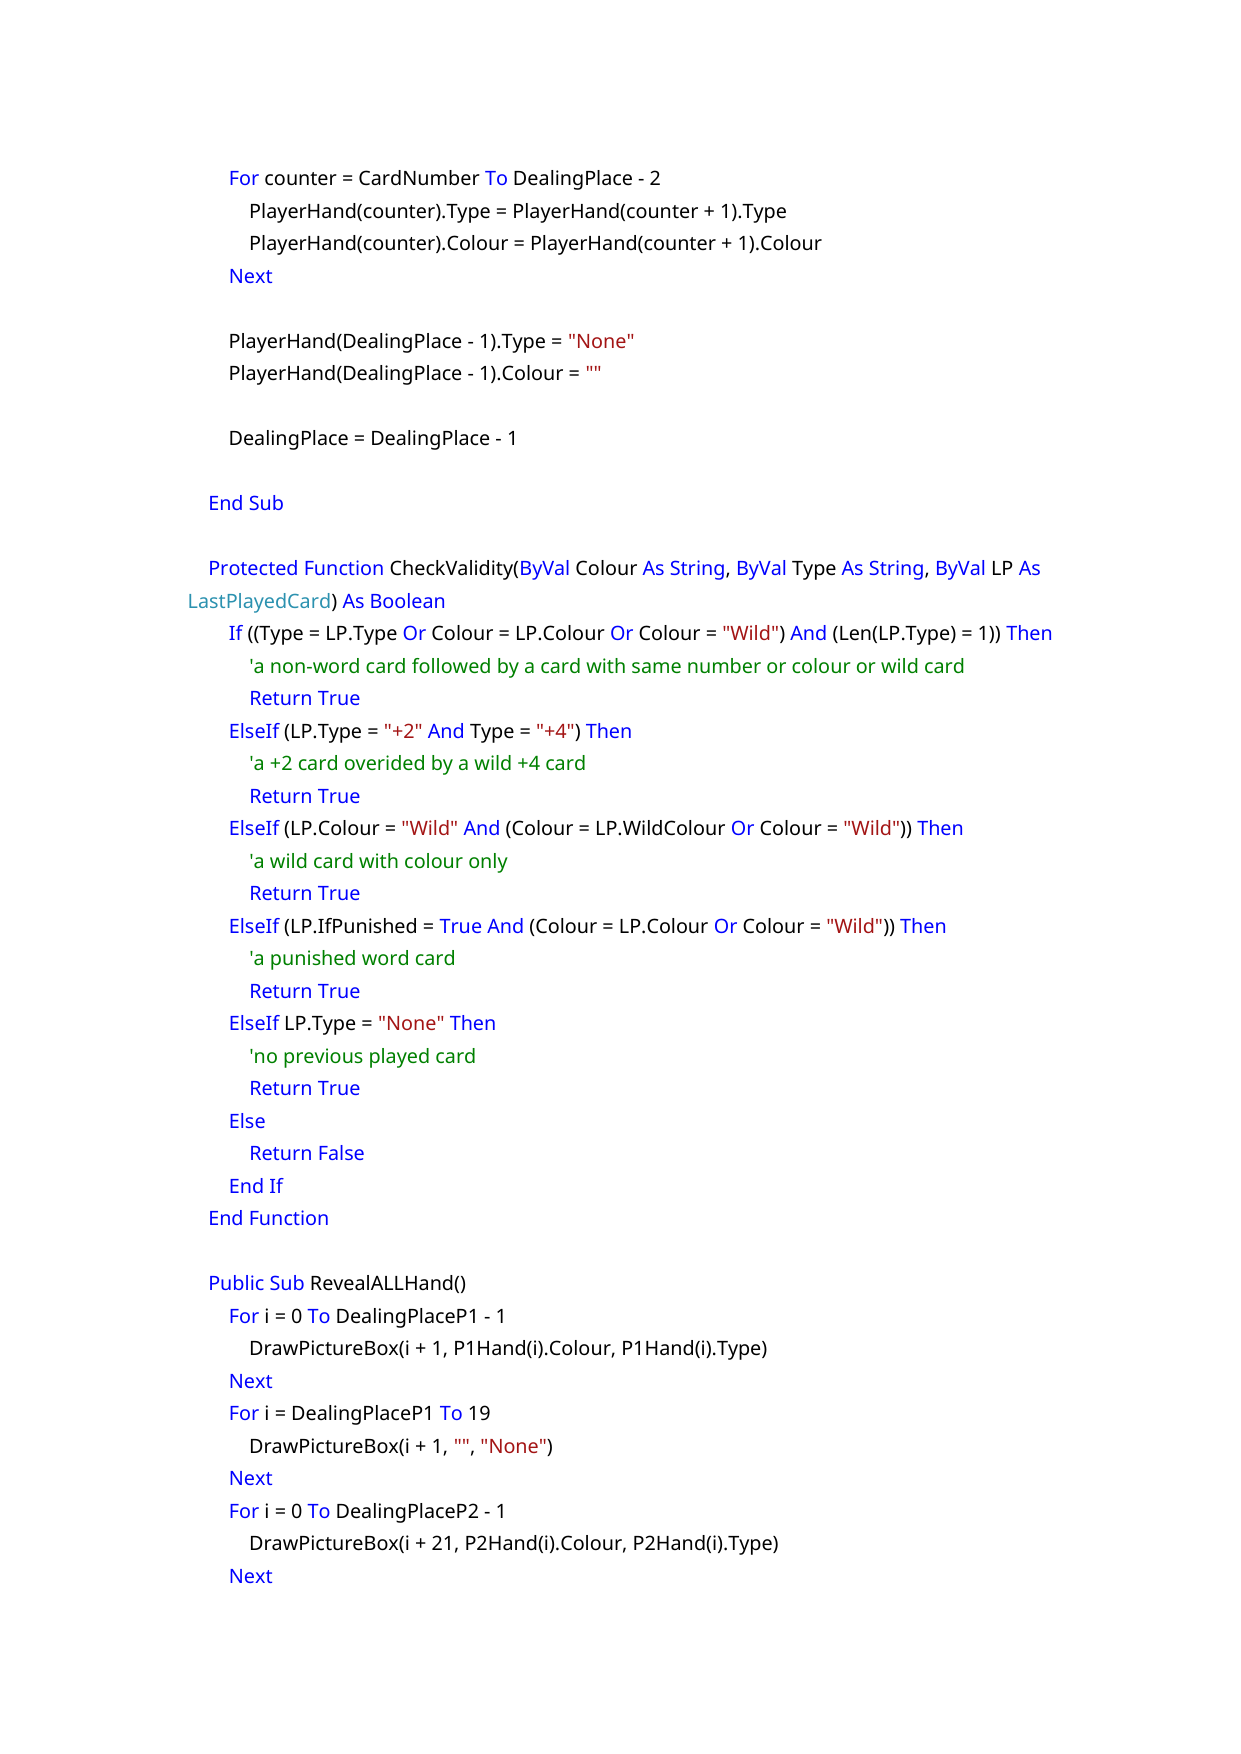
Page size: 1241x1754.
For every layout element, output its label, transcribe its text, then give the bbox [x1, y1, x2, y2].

text PlayerHand(DealingPlace - 1).Type = "None" [187, 324, 1053, 357]
text Return True [187, 682, 1053, 714]
text ElseIf (LP.Colour = "Wild" And (Colour = LP.WildColour Or Colour = "Wild")) Then [187, 812, 1053, 844]
text DrawPictureBox(i + 1, "", "None") [187, 1429, 1053, 1462]
text DrawPictureBox(i + 1, P1Hand(i).Colour, P1Hand(i).Type) [187, 1332, 1053, 1364]
text Return False [187, 1137, 1053, 1169]
text If ((Type = LP.Type Or Colour = LP.Colour Or Colour = "Wild") And (Len(LP.Type) = 1)) Then [187, 617, 1053, 649]
text ElseIf LP.Type = "None" Then [187, 1007, 1053, 1039]
text Next [187, 1364, 1053, 1397]
text Public Sub RevealALLHand() [187, 1267, 1053, 1299]
text PlayerHand(counter).Colour = PlayerHand(counter + 1).Colour [187, 227, 1053, 259]
text 'a +2 card overided by a wild +4 card [187, 747, 1053, 779]
text Next [187, 259, 1053, 292]
text ElseIf (LP.Type = "+2" And Type = "+4") Then [187, 714, 1053, 747]
text Else [187, 1104, 1053, 1137]
text Return True [187, 974, 1053, 1007]
text 'a punished word card [187, 942, 1053, 974]
text ElseIf (LP.IfPunished = True And (Colour = LP.Colour Or Colour = "Wild")) Then [187, 909, 1053, 942]
text End If [187, 1169, 1053, 1202]
text Return True [187, 877, 1053, 909]
text Next [187, 1559, 1053, 1592]
text Return True [187, 1072, 1053, 1104]
text Next [187, 1462, 1053, 1494]
text For i = 0 To DealingPlaceP1 - 1 [187, 1299, 1053, 1332]
text Return True [187, 779, 1053, 812]
text For i = DealingPlaceP1 To 19 [187, 1397, 1053, 1429]
text PlayerHand(counter).Type = PlayerHand(counter + 1).Type [187, 194, 1053, 227]
text 'no previous played card [187, 1039, 1053, 1072]
text 'a wild card with colour only [187, 844, 1053, 877]
text End Function [187, 1202, 1053, 1234]
text Protected Function CheckValidity(ByVal Colour As String, ByVal Type As String, ByVal LP As LastPlayedCard) As Boolean [187, 552, 1053, 617]
text For i = 0 To DealingPlaceP2 - 1 [187, 1494, 1053, 1527]
text End Sub [187, 487, 1053, 519]
text PlayerHand(DealingPlace - 1).Colour = "" [187, 357, 1053, 389]
text DealingPlace = DealingPlace - 1 [187, 422, 1053, 454]
text 'a non-word card followed by a card with same number or colour or wild card [187, 649, 1053, 682]
text For counter = CardNumber To DealingPlace - 2 [187, 162, 1053, 194]
text DrawPictureBox(i + 21, P2Hand(i).Colour, P2Hand(i).Type) [187, 1527, 1053, 1559]
